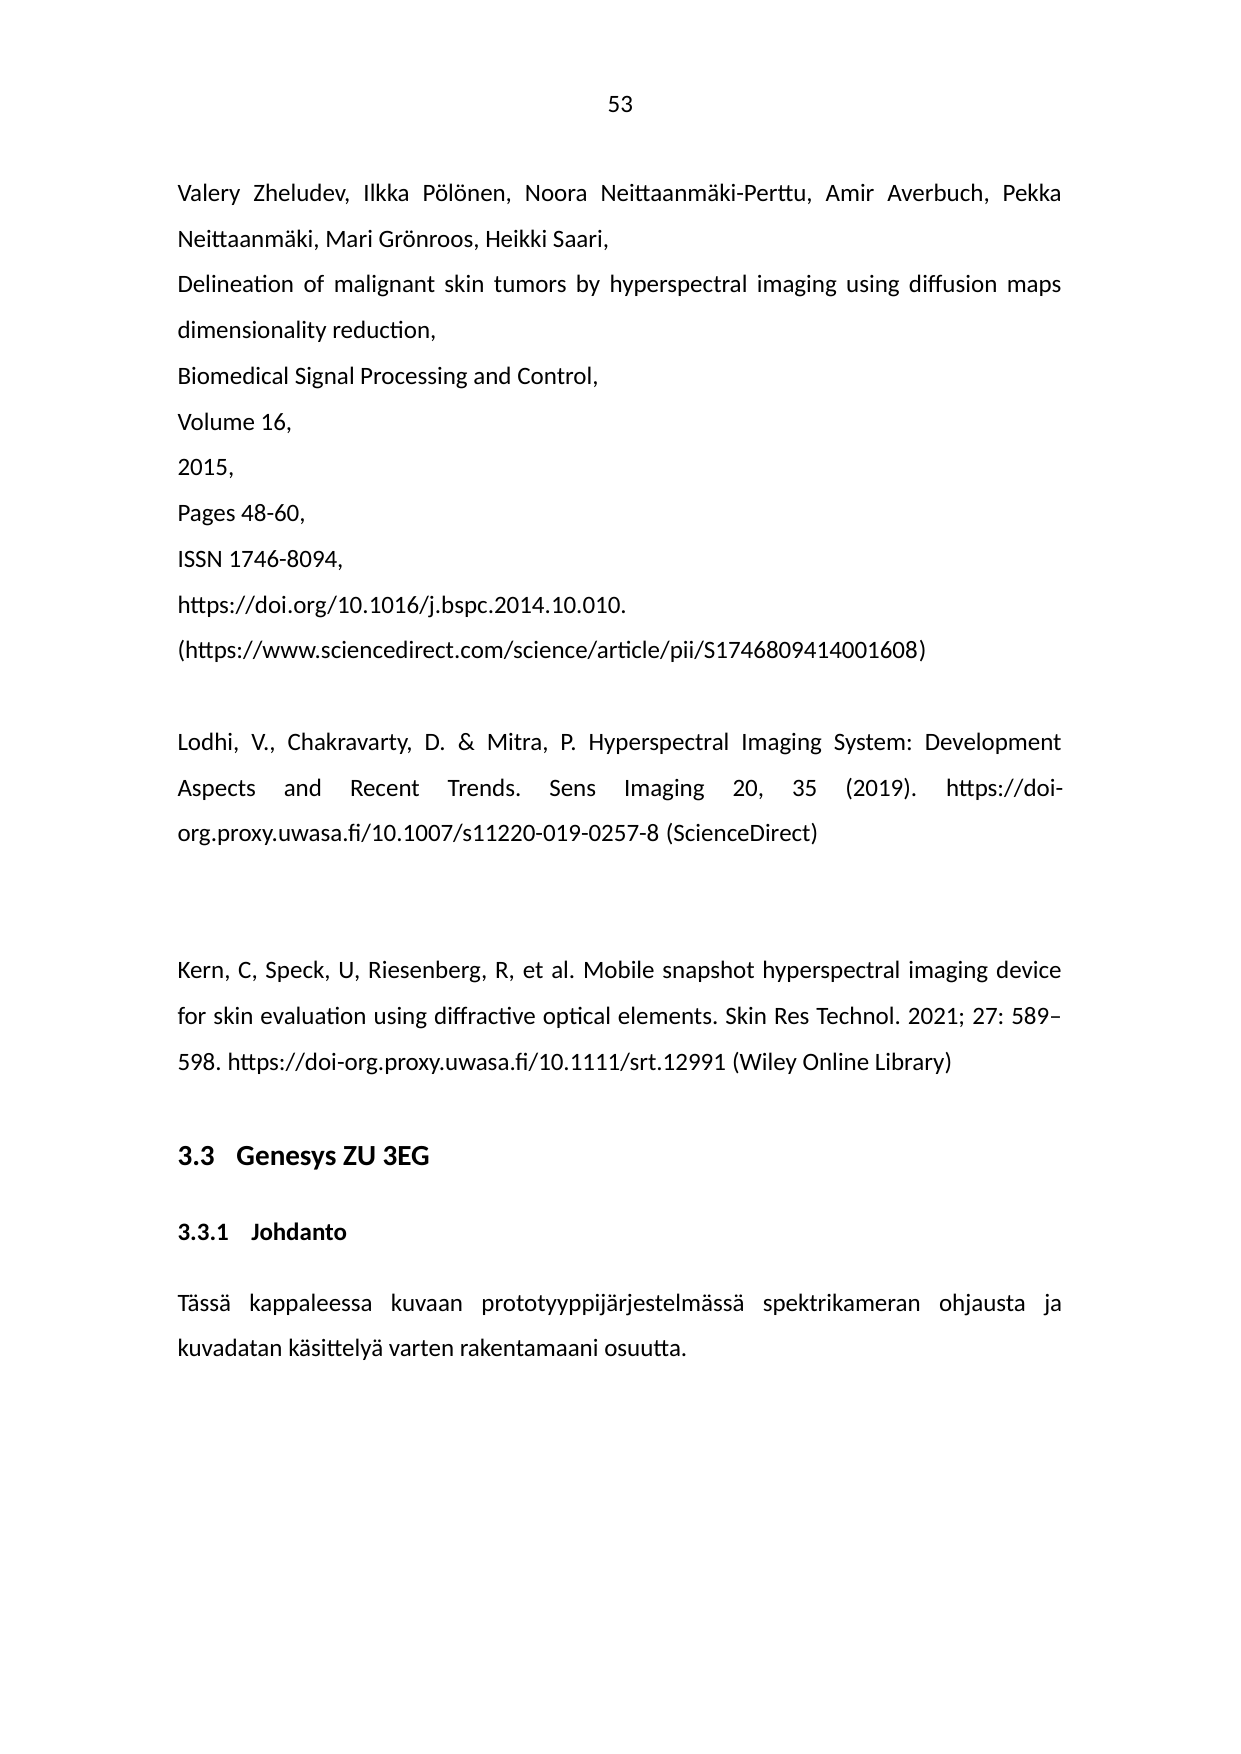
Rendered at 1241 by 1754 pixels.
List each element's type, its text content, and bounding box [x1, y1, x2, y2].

text Kern, C, Speck, U, Riesenberg, R, et al. Mobile snapshot hyperspectral imaging device for skin evaluation using diffractive optical elements. Skin Res Technol. 2021; 27: 589– 598. https://doi-org.proxy.uwasa.fi/10.1111/srt.12991 (Wiley Online Library) [177, 954, 1063, 1077]
text (https://www.sciencedirect.com/science/article/pii/S1746809414001608) [177, 634, 1063, 665]
text Biomedical Signal Processing and Control, [177, 360, 1063, 391]
text Valery Zheludev, Ilkka Pölönen, Noora Neittaanmäki-Perttu, Amir Averbuch, Pekka Neittaanmäki, Mari Grönroos, Heikki Saari, [177, 177, 1063, 253]
text Delineation of malignant skin tumors by hyperspectral imaging using diffusion maps dimensionality reduction, [177, 269, 1063, 345]
text ISSN 1746-8094, [177, 543, 1063, 573]
text 2015, [177, 452, 1063, 482]
text Lodhi, V., Chakravarty, D. & Mitra, P. Hyperspectral Imaging System: Development Aspects and Recent Trends. Sens Imaging 20, 35 (2019). https://doi-org.proxy.uwasa.fi/10.1007/s11220-019-0257-8 (ScienceDirect) [177, 726, 1063, 848]
text Tässä kappaleessa kuvaan prototyyppijärjestelmässä spektrikameran ohjausta ja kuvadatan käsittelyä varten rakentamaani osuutta. [177, 1287, 1063, 1363]
subtitle Johdanto [177, 1216, 1063, 1246]
text Pages 48-60, [177, 497, 1063, 528]
text https://doi.org/10.1016/j.bspc.2014.10.010. [177, 589, 1063, 619]
text Volume 16, [177, 406, 1063, 436]
subtitle Genesys ZU 3EG [177, 1137, 1063, 1173]
